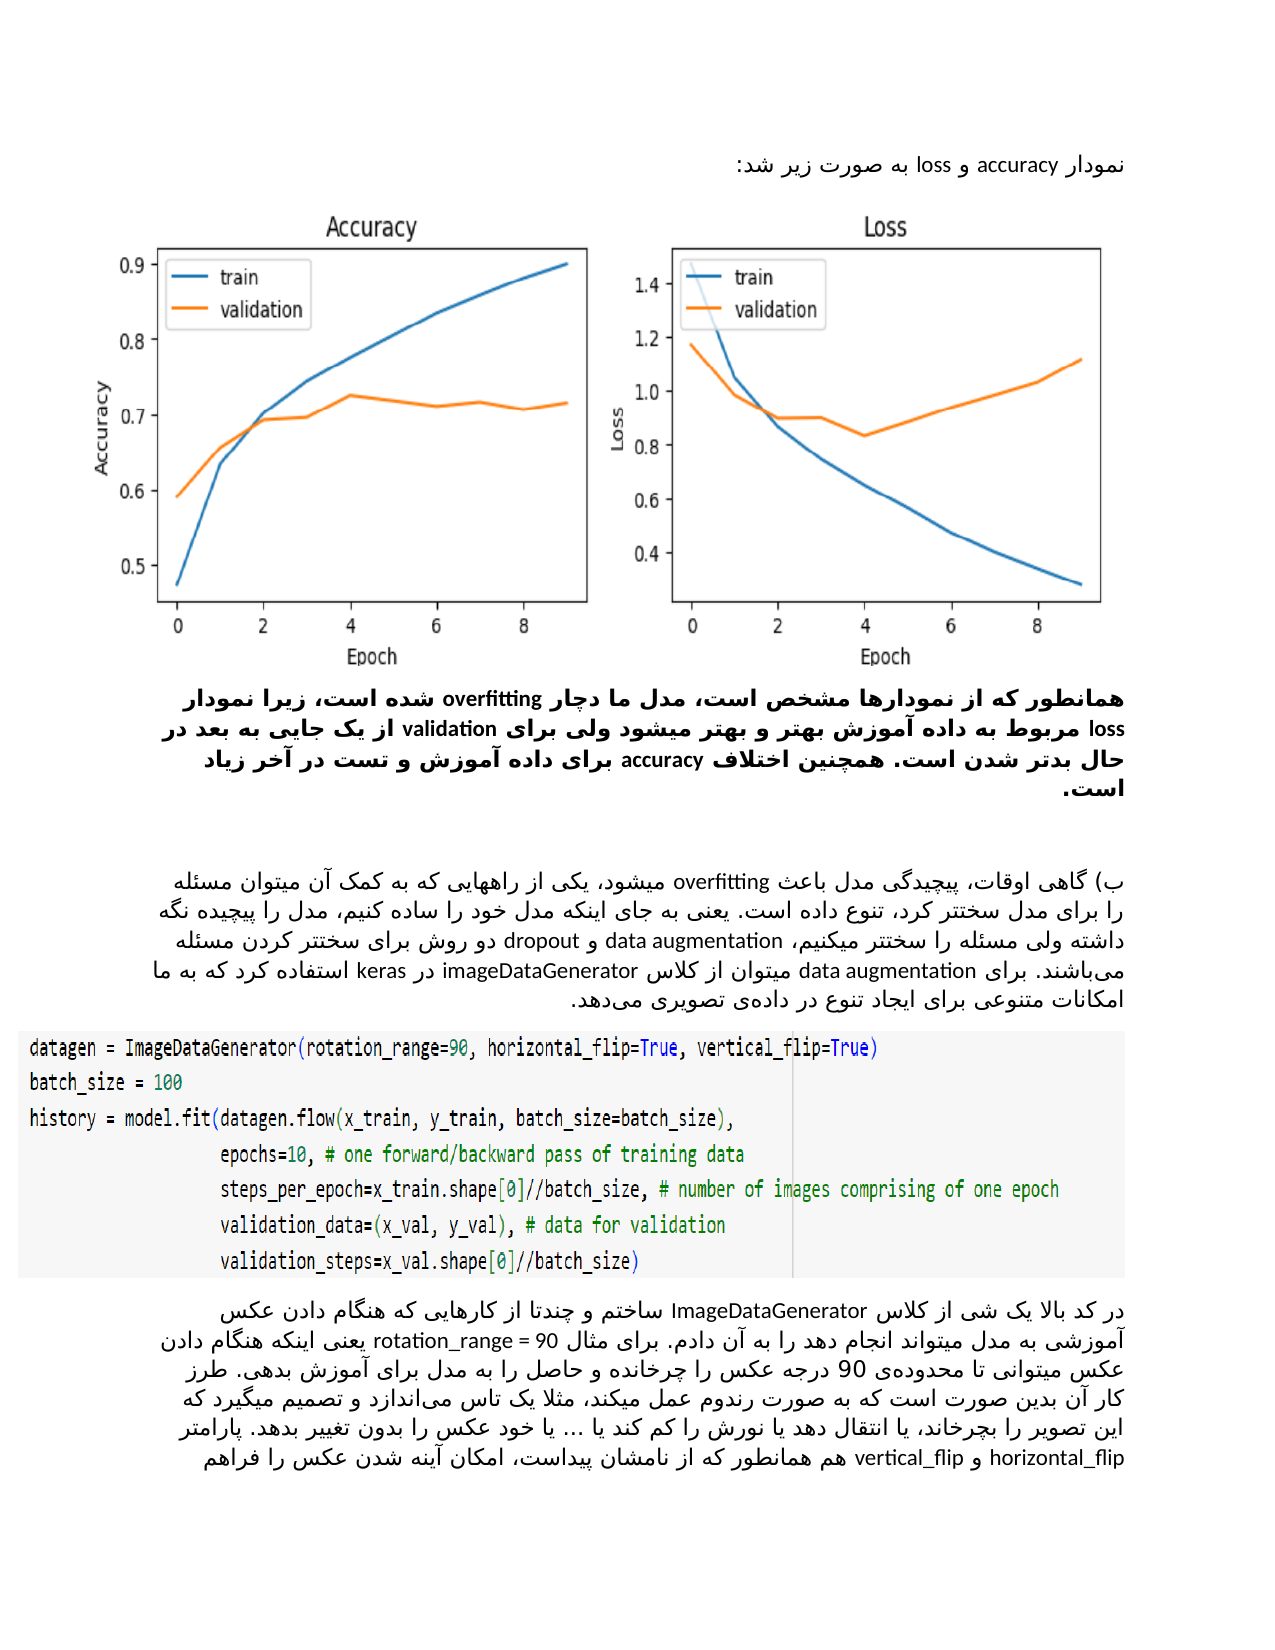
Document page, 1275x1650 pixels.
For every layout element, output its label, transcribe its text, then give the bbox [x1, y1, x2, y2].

picture [18, 1031, 1125, 1278]
text همانطور که از نمودارها مشخص است، مدل ما دچار overfitting شده است، زیرا نمودار loss مربوط به داده آموزش بهتر و بهتر میشود ولی برای validation از یک جایی به بعد در حال بدتر شدن است. همچنین اختلاف accuracy برای داده آموزش و تست در آخر زیاد است. [150, 684, 1125, 801]
text نمودار accuracy و loss به صورت زیر شد: [150, 150, 1125, 178]
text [150, 1296, 1125, 1471]
text ب) گاهی اوقات، پیچیدگی مدل باعث overfitting میشود، یکی از راههایی که به کمک آن میتوان مسئله را برای مدل سختتر کرد، تنوع داده است. یعنی به جای اینکه مدل خود را ساده کنیم، مدل را پیچیده نگه داشته ولی مسئله را سختتر میکنیم، data augmentation و dropout دو روش برای سختتر کردن مسئله می‌باشند. برای data augmentation میتوان از کلاس imageDataGenerator در keras استفاده کرد که به ما امکانات متنوعی برای ایجاد تنوع در داده‌ی تصویری می‌دهد. [150, 867, 1125, 1013]
picture [70, 196, 1125, 666]
